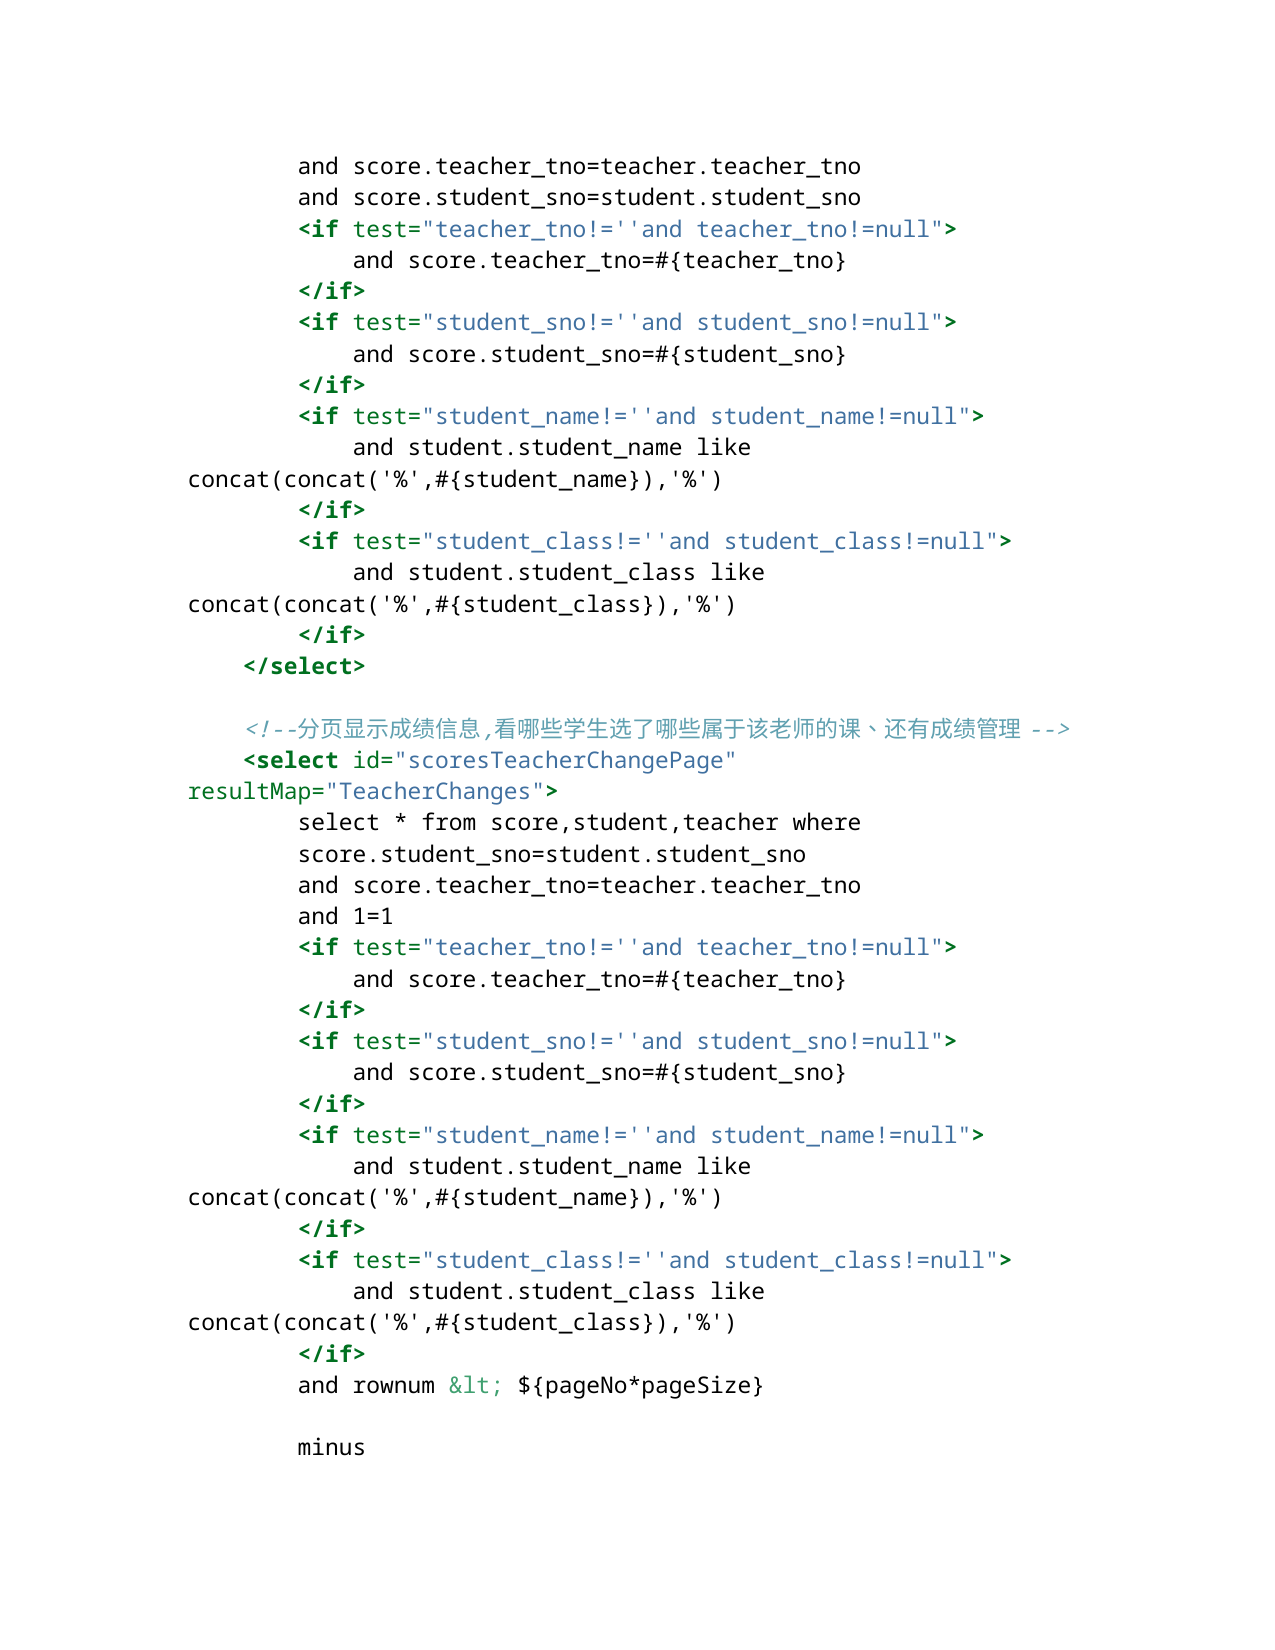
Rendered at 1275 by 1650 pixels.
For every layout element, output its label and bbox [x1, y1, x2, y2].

text [187, 150, 1087, 1494]
